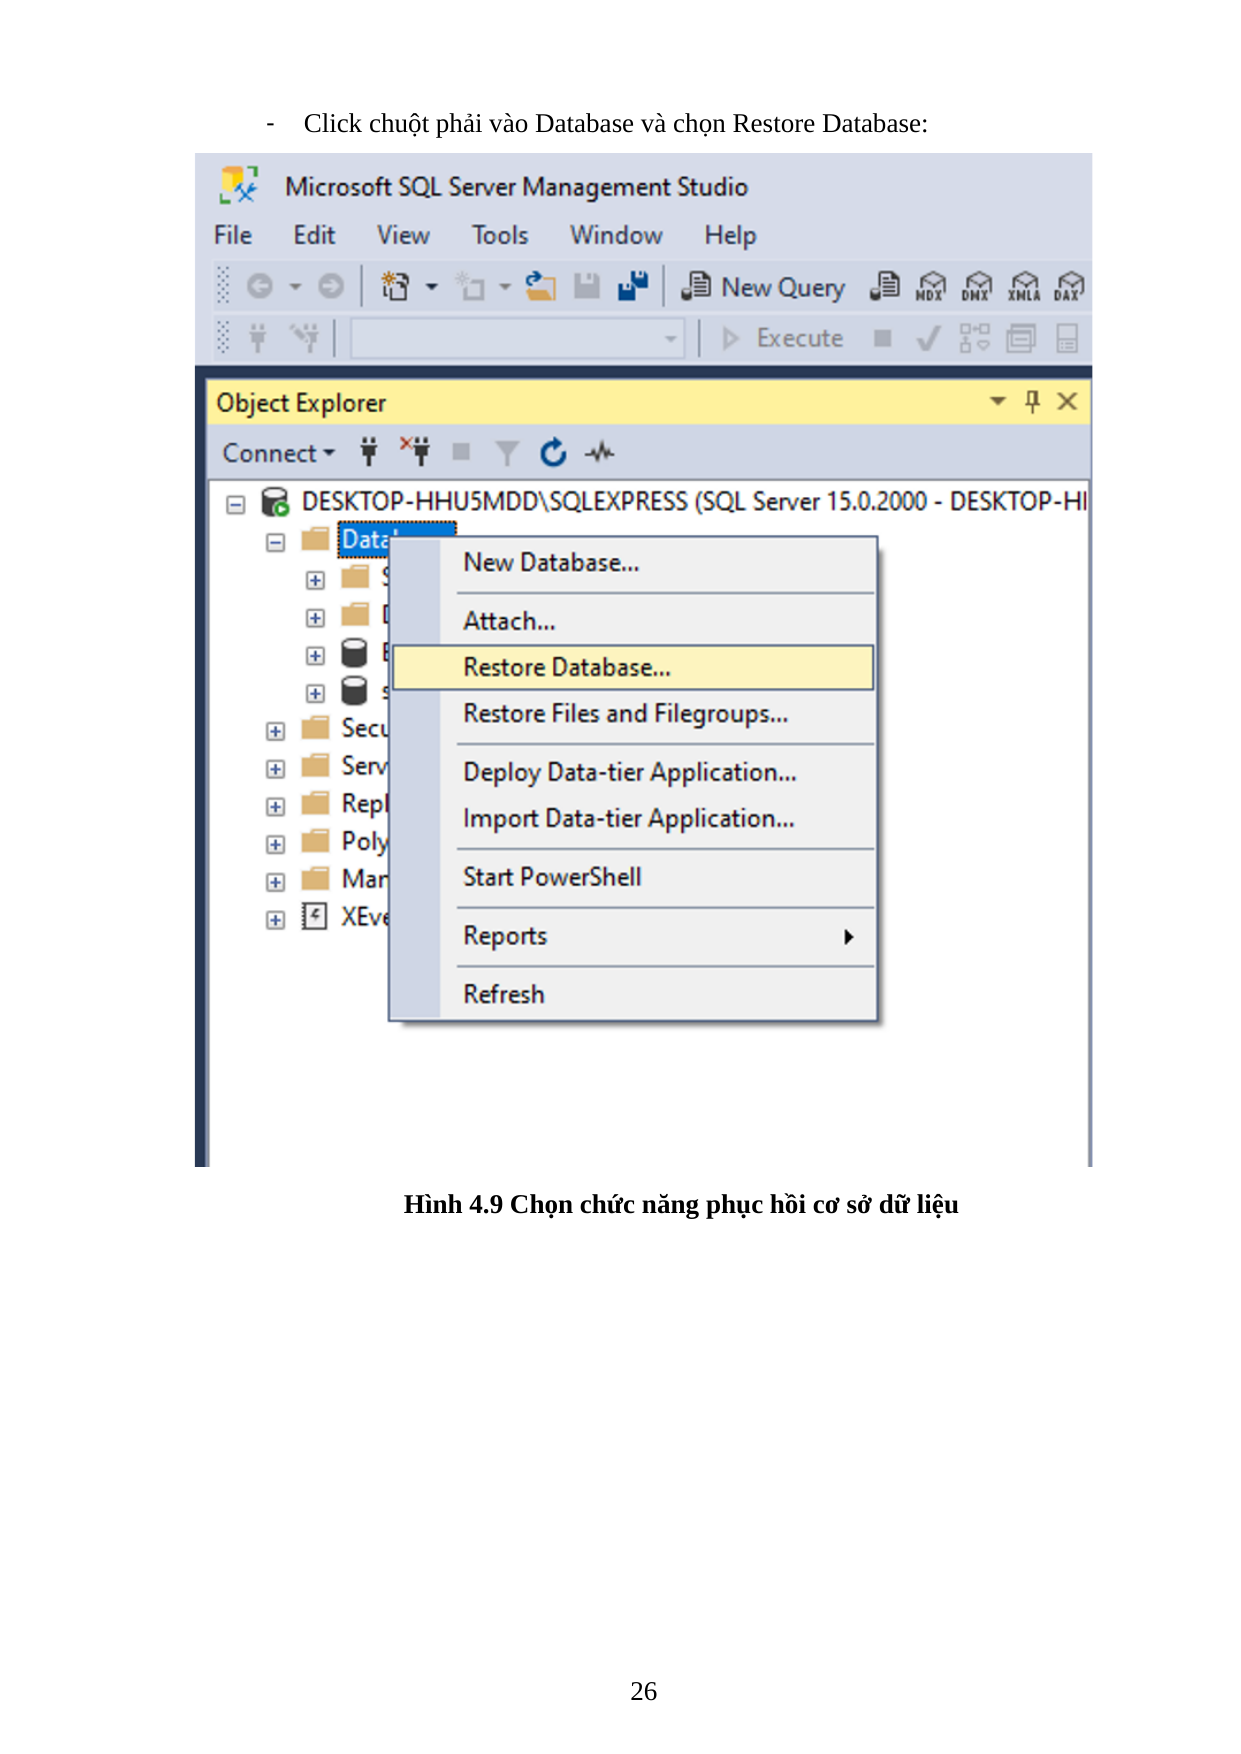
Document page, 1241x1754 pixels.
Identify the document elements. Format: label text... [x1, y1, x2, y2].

list Click chuột phải vào Database và chọn Restore Database: [228, 106, 1134, 139]
picture [194, 153, 1093, 1167]
